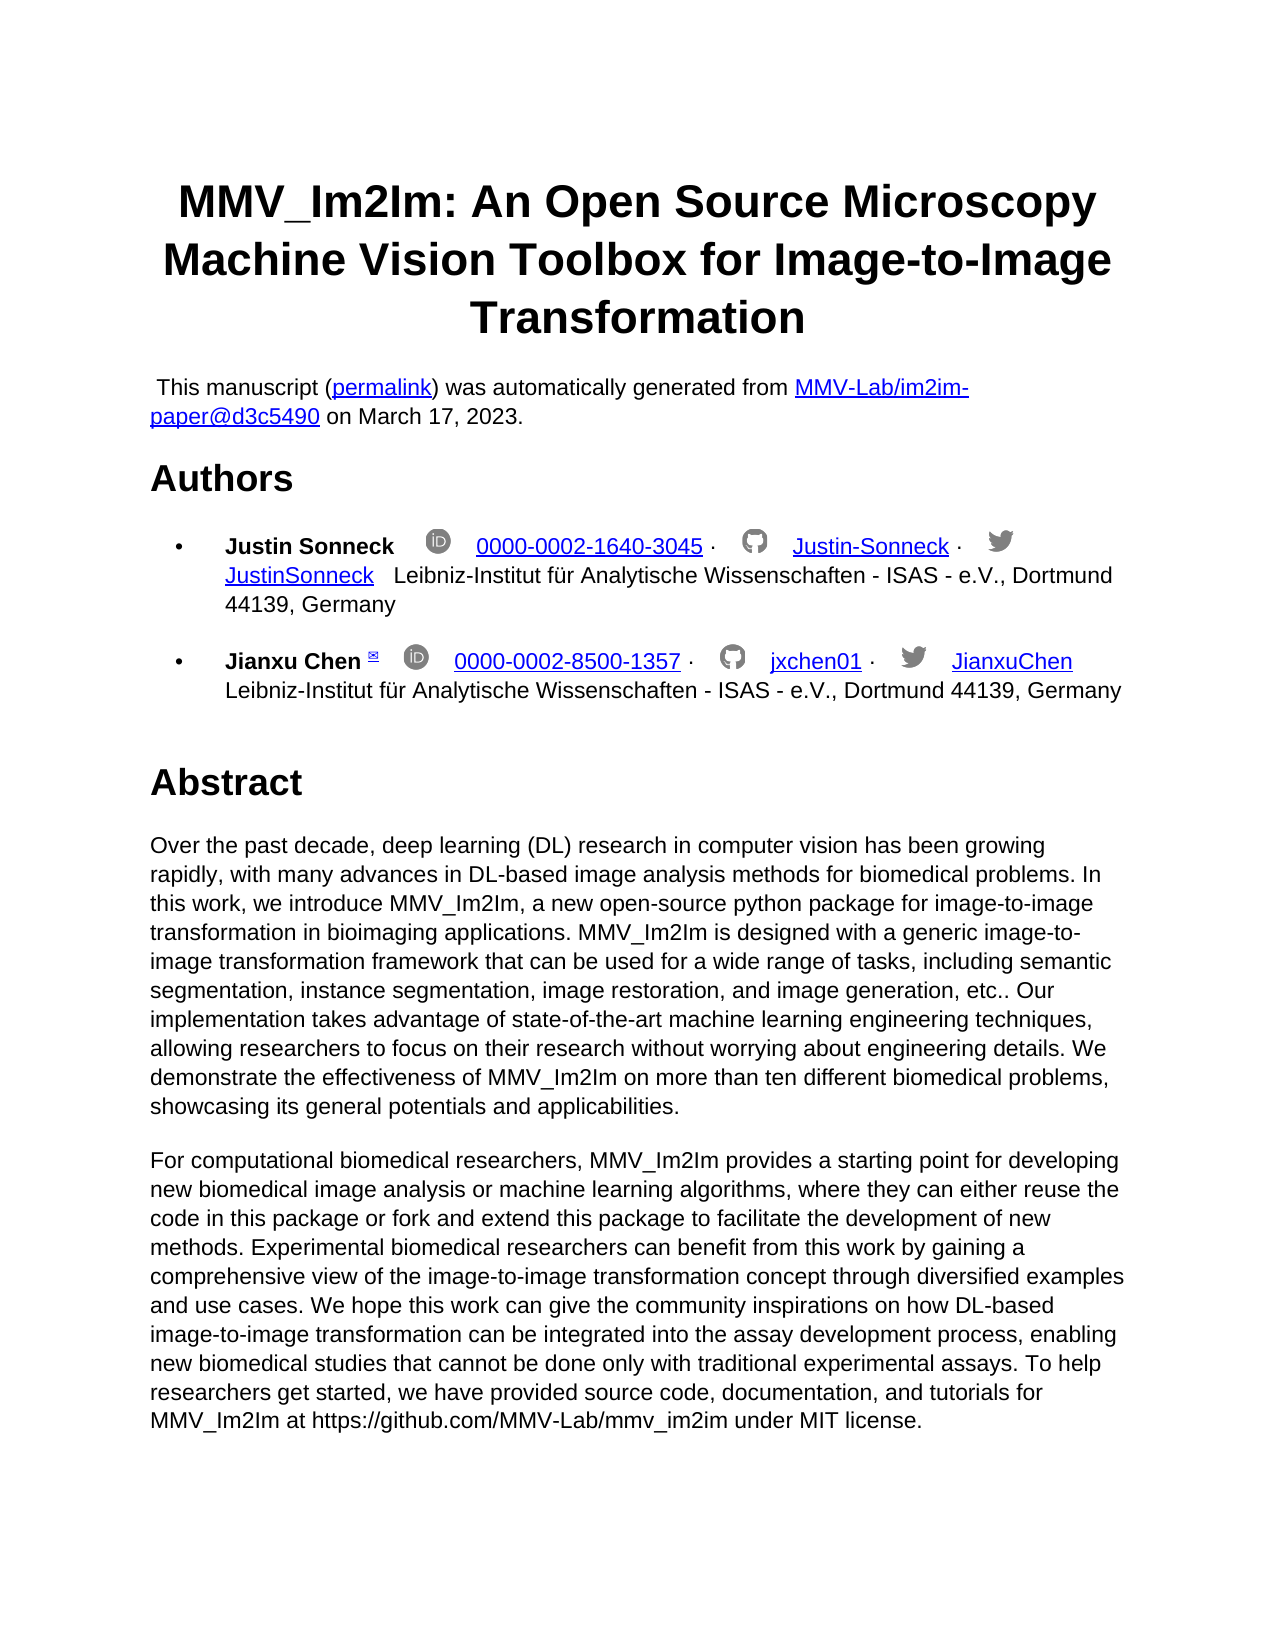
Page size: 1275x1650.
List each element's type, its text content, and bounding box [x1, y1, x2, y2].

picture [988, 529, 1014, 554]
title MMV_Im2Im: An Open Source Microscopy Machine Vision Toolbox for Image-to-Image Transformation [150, 175, 1125, 343]
subtitle Authors [150, 457, 1125, 500]
picture [403, 644, 429, 670]
list Justin Sonneck 0000-0002-1640-3045 · Justin-Sonneck · JustinSonneck Leibniz-Institut für Analytische Wissenschaften - ISAS - e.V., Dortmund 44139, Germany [175, 529, 1125, 617]
list Jianxu Chen ✉ 0000-0002-8500-1357 · jxchen01 · JianxuChen Leibniz-Institut für Analytische Wissenschaften - ISAS - e.V., Dortmund 44139, Germany [175, 644, 1125, 732]
text Over the past decade, deep learning (DL) research in computer vision has been growing rapidly, with many advances in DL-based image analysis methods for biomedical problems. In this work, we introduce MMV_Im2Im, a new open-source python package for image-to-image transformation in bioimaging applications. MMV_Im2Im is designed with a generic image-to-image transformation framework that can be used for a wide range of tasks, including semantic segmentation, instance segmentation, image restoration, and image generation, etc.. Our implementation takes advantage of state-of-the-art machine learning engineering techniques, allowing researchers to focus on their research without worrying about engineering details. We demonstrate the effectiveness of MMV_Im2Im on more than ten different biomedical problems, showcasing its general potentials and applicabilities. [150, 832, 1125, 1119]
picture [901, 644, 927, 670]
text This manuscript (permalink) was automatically generated from MMV-Lab/im2im-paper@d3c5490 on March 17, 2023. [150, 374, 1125, 429]
subtitle Abstract [150, 760, 1125, 803]
text For computational biomedical researchers, MMV_Im2Im provides a starting point for developing new biomedical image analysis or machine learning algorithms, where they can either reuse the code in this package or fork and extend this package to facilitate the development of new methods. Experimental biomedical researchers can benefit from this work by gaining a comprehensive view of the image-to-image transformation concept through diversified examples and use cases. We hope this work can give the community inspirations on how DL-based image-to-image transformation can be integrated into the assay development process, enabling new biomedical studies that cannot be done only with traditional experimental assays. To help researchers get started, we have provided source code, documentation, and tutorials for MMV_Im2Im at https://github.com/MMV-Lab/mmv_im2im under MIT license. [150, 1147, 1125, 1434]
picture [720, 644, 745, 670]
picture [742, 529, 768, 554]
picture [426, 529, 451, 554]
